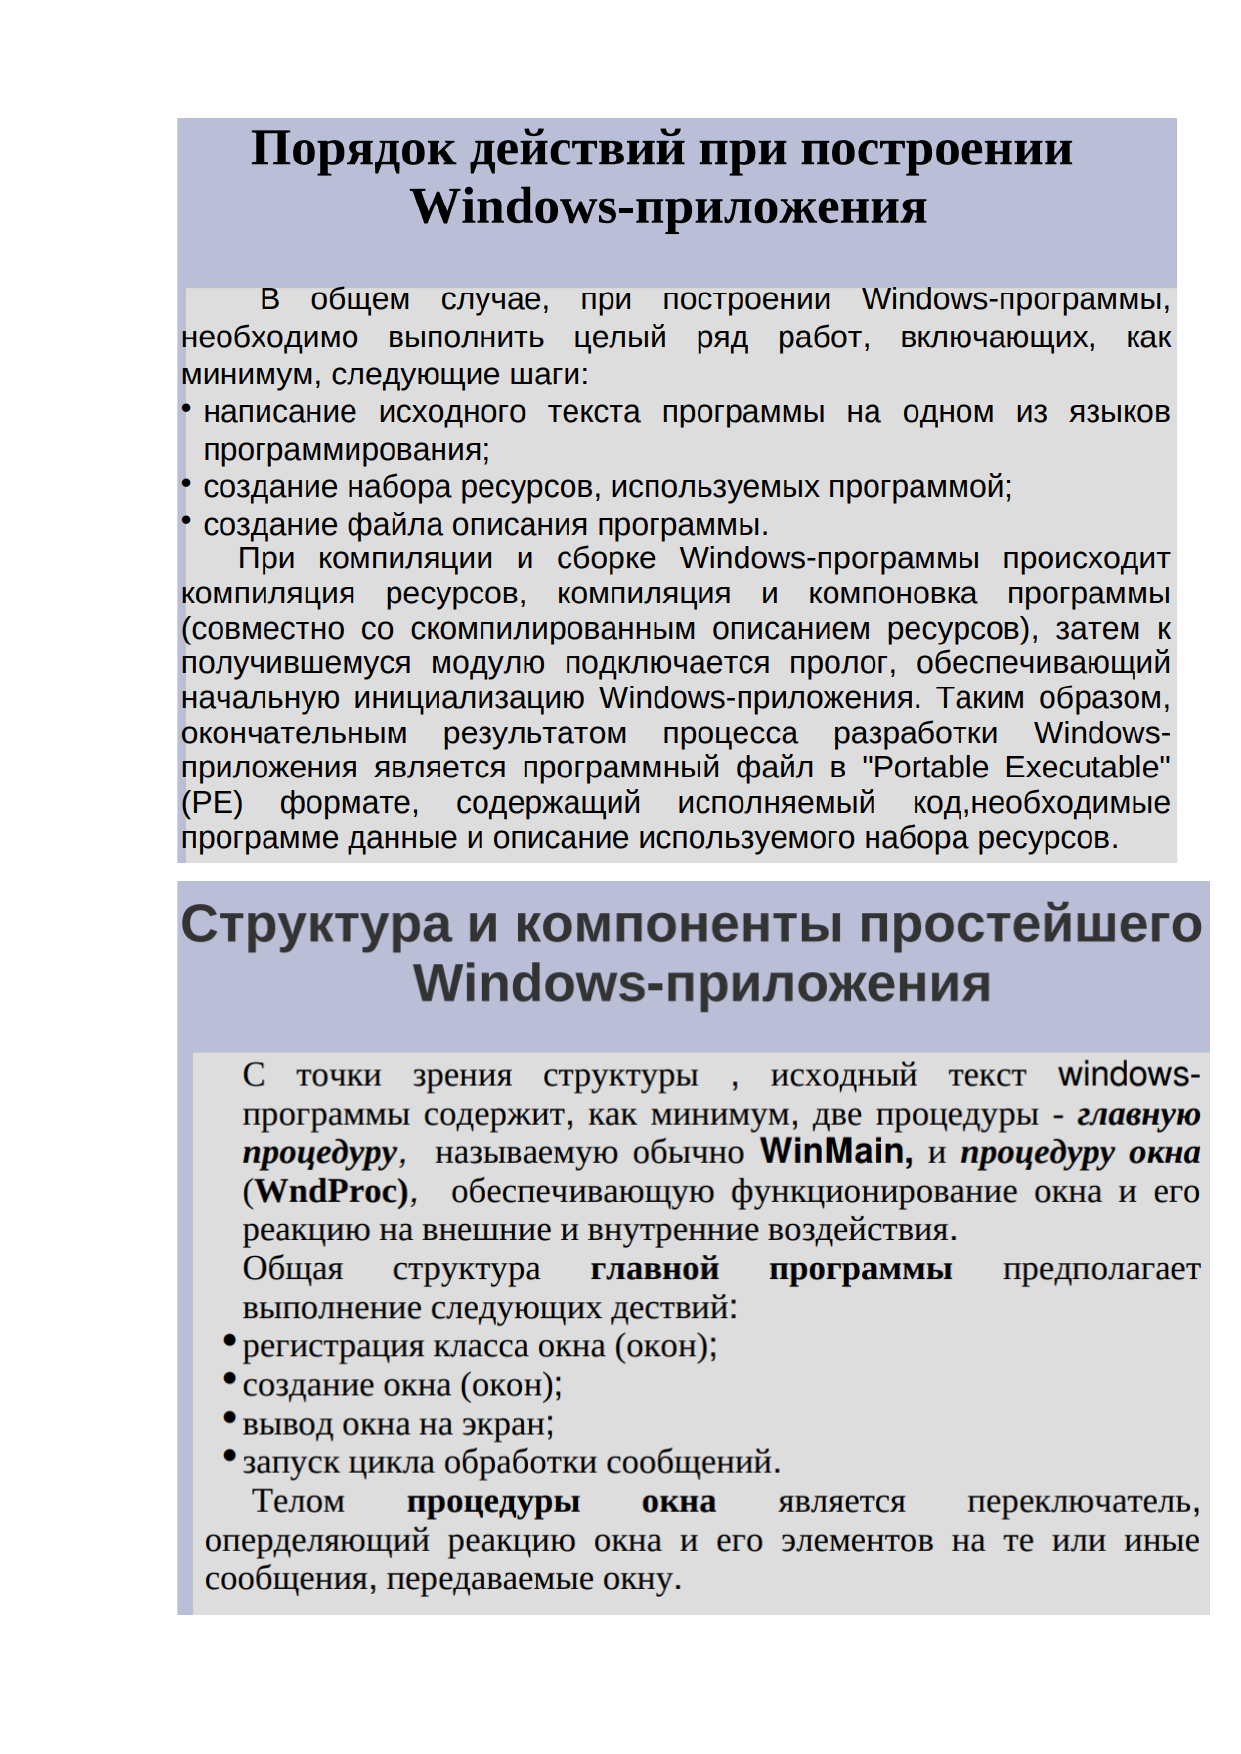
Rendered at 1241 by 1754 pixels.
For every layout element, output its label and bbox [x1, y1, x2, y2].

picture [177, 118, 1178, 863]
picture [177, 881, 1210, 1615]
